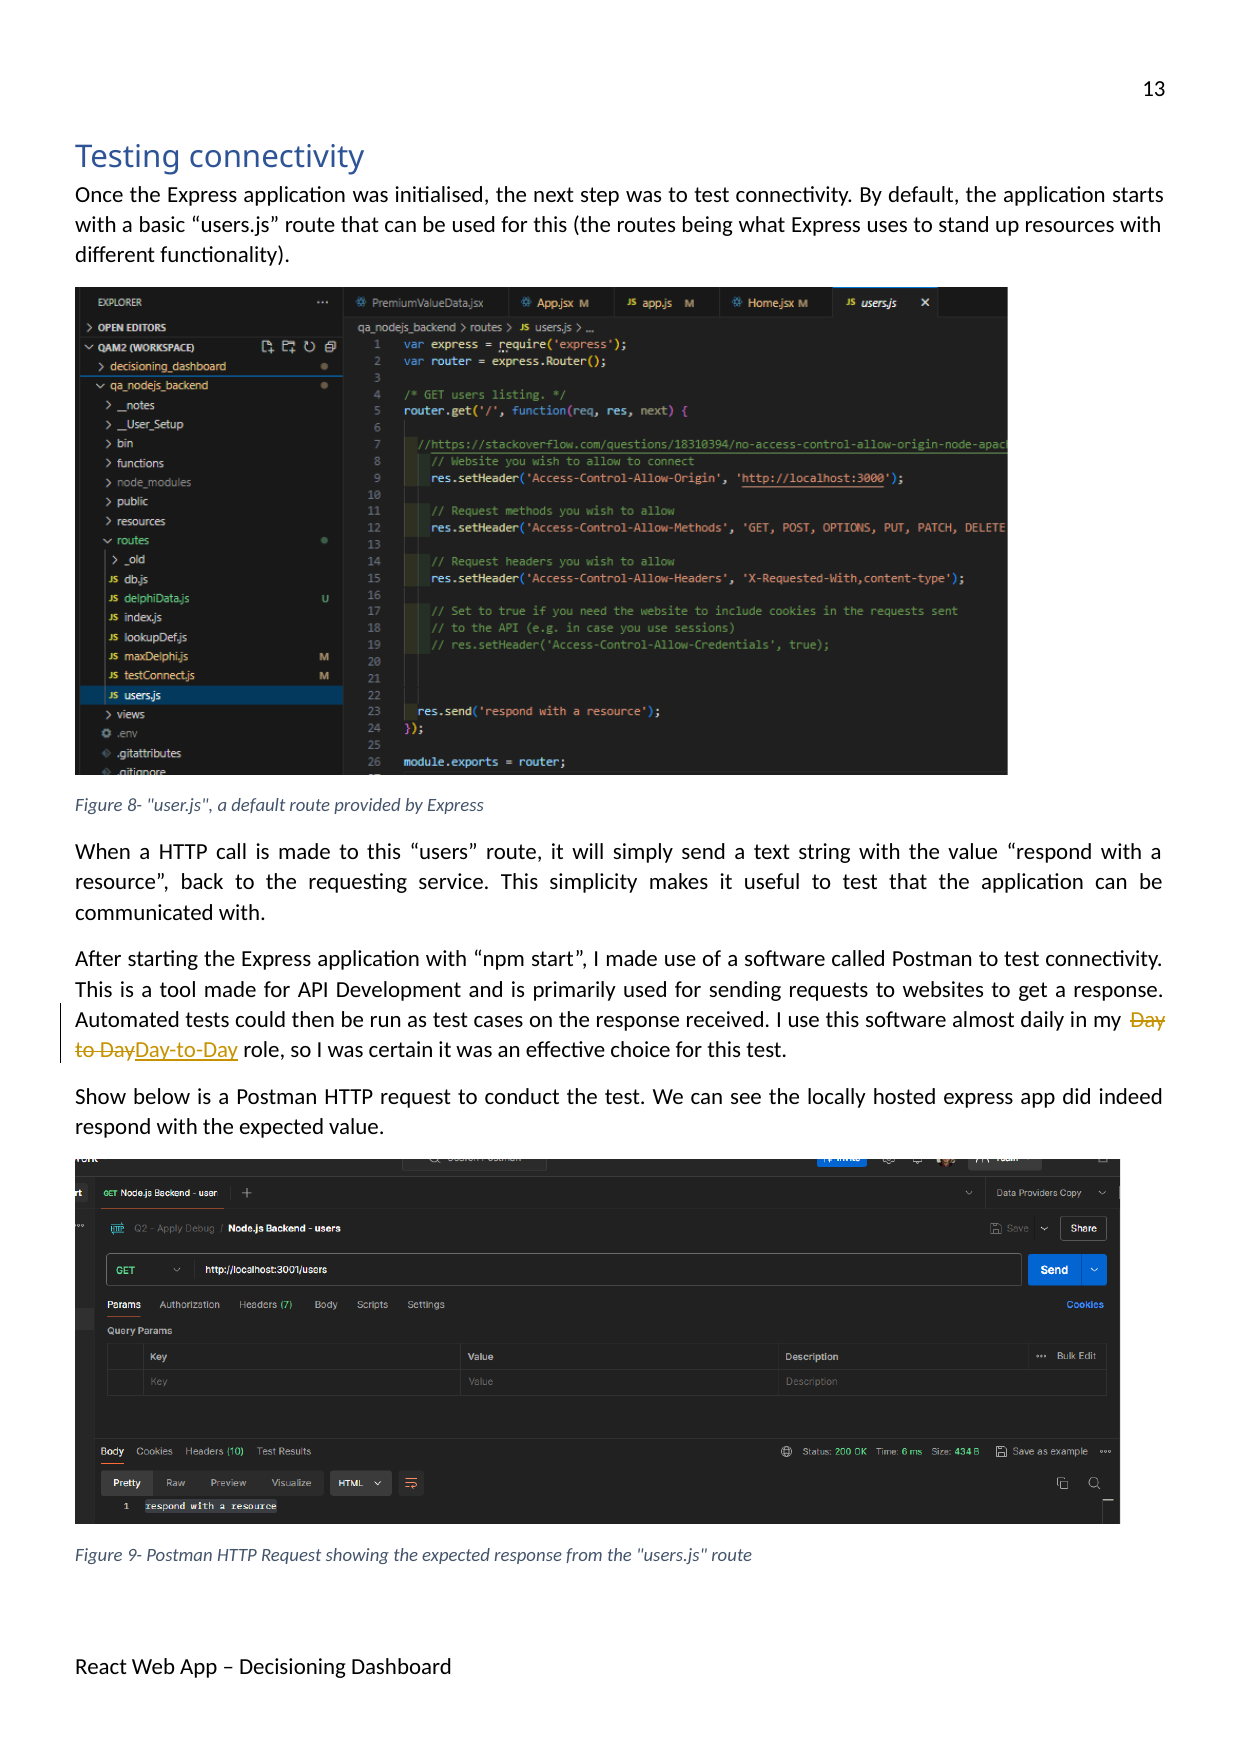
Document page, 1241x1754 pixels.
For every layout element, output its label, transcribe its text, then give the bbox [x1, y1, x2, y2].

subtitle Testing connectivity [75, 134, 1165, 177]
text When a HTTP call is made to this “users” route, it will simply send a text string with the value “respond with a resource”, back to the requesting service. This simplicity makes it useful to test that the application can be communicated with. [75, 837, 1165, 926]
text Figure 8- "user.js", a default route provided by Express [75, 793, 1165, 816]
text Show below is a Postman HTTP request to conduct the test. We can see the locally hosted express app did indeed respond with the expected value. [75, 1082, 1165, 1140]
text Once the Express application was initialised, the next step was to test connectivity. By default, the application starts with a basic “users.js” route that can be used for this (the routes being what Express uses to stand up resources with different functionality). [75, 180, 1165, 268]
text After starting the Express application with “npm start”, I made use of a software called Postman to test connectivity. This is a tool made for API Development and is primarily used for sending requests to websites to get a response. Automated tests could then be run as test cases on the response received. I use this software almost daily in my role, so I was certain it was an effective choice for this test. [75, 944, 1165, 1063]
picture [75, 1159, 1121, 1524]
picture [75, 287, 1008, 775]
text Figure 9- Postman HTTP Request showing the expected response from the "users.js" route [75, 1543, 1165, 1566]
